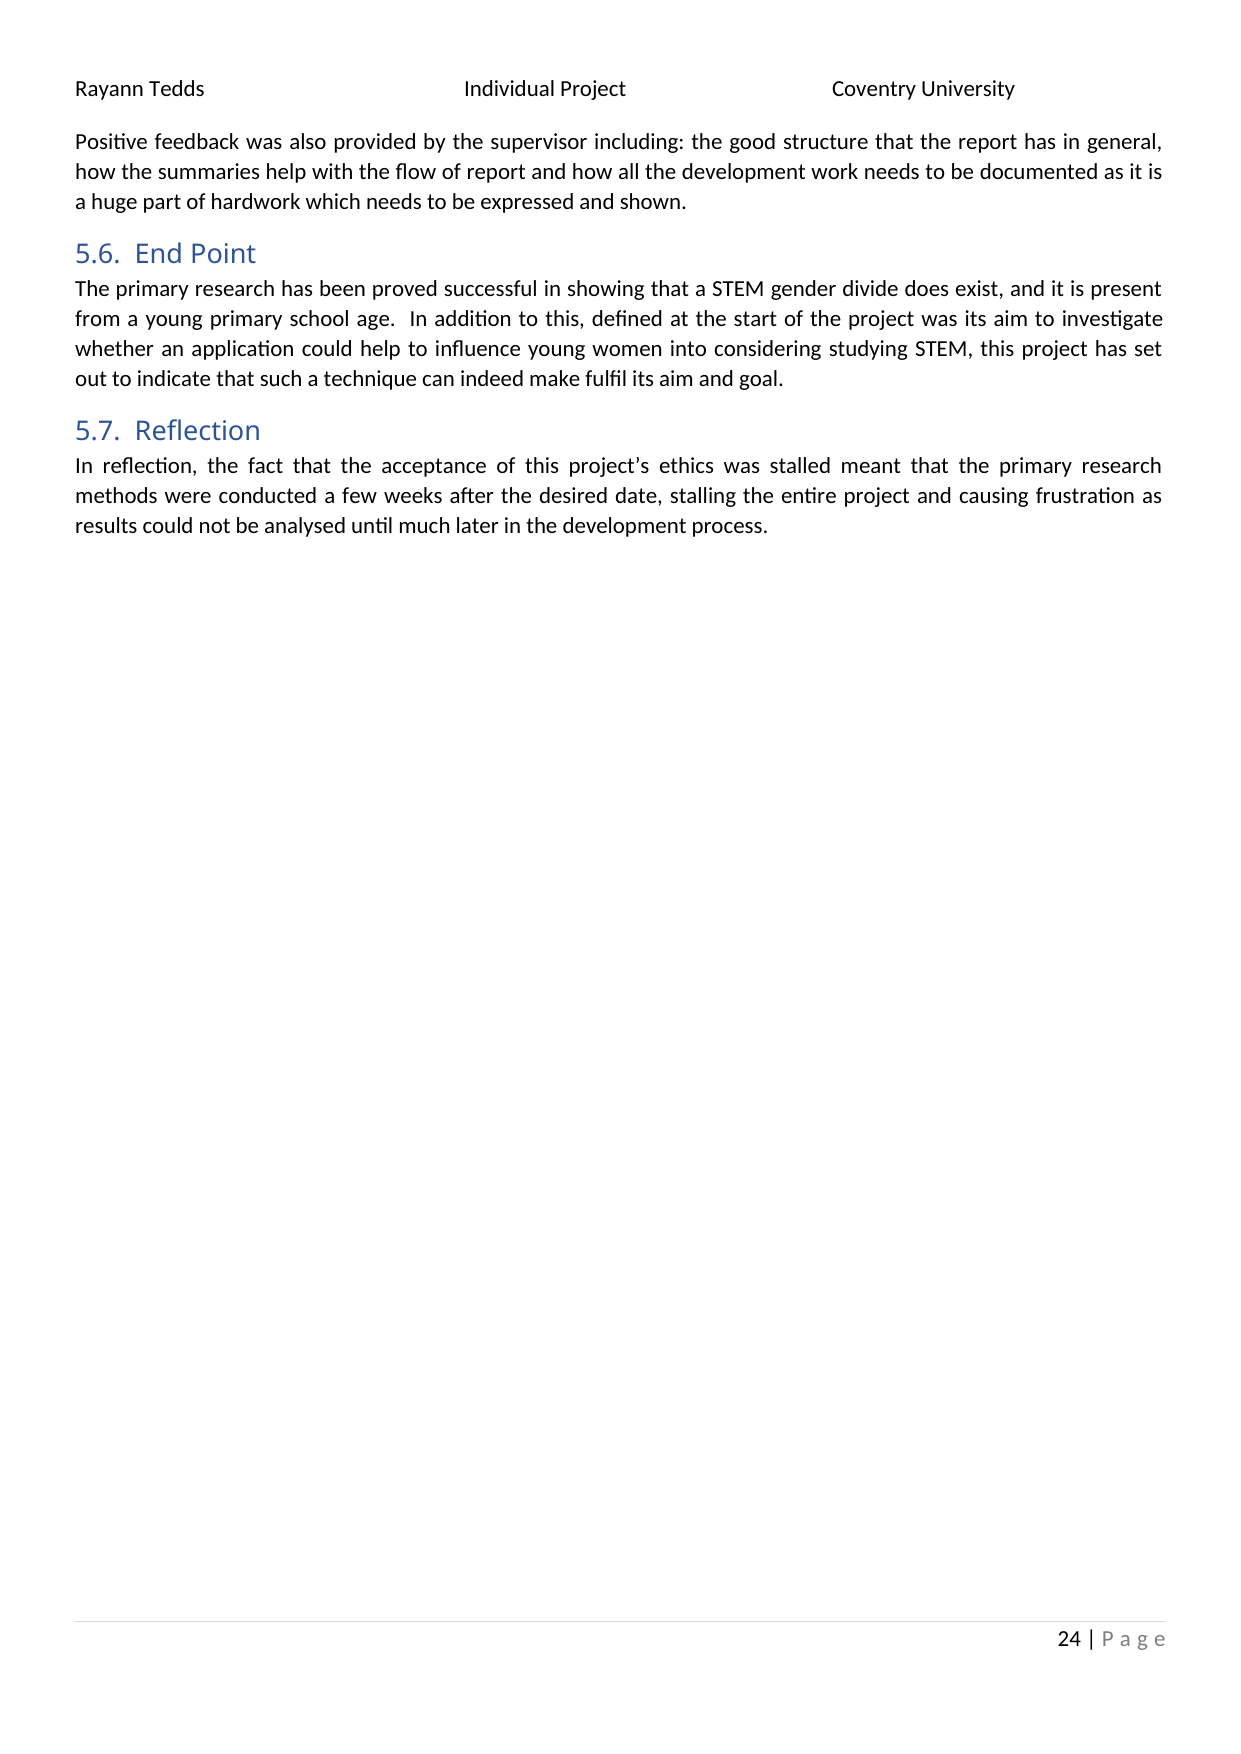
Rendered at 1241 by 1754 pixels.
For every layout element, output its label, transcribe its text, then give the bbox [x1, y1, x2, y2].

text The primary research has been proved successful in showing that a STEM gender divide does exist, and it is present from a young primary school age. In addition to this, defined at the start of the project was its aim to investigate whether an application could help to influence young women into considering studying STEM, this project has set out to indicate that such a technique can indeed make fulfil its aim and goal. [75, 274, 1165, 392]
text Positive feedback was also provided by the supervisor including: the good structure that the report has in general, how the summaries help with the flow of report and how all the development work needs to be documented as it is a huge part of hardwork which needs to be expressed and shown. [75, 127, 1165, 215]
subtitle 5.6. End Point [75, 234, 1165, 271]
subtitle 5.7. Reflection [75, 411, 1165, 448]
text In reflection, the fact that the acceptance of this project’s ethics was stalled meant that the primary research methods were conducted a few weeks after the desired date, stalling the entire project and causing frustration as results could not be analysed until much later in the development process. [75, 451, 1165, 539]
